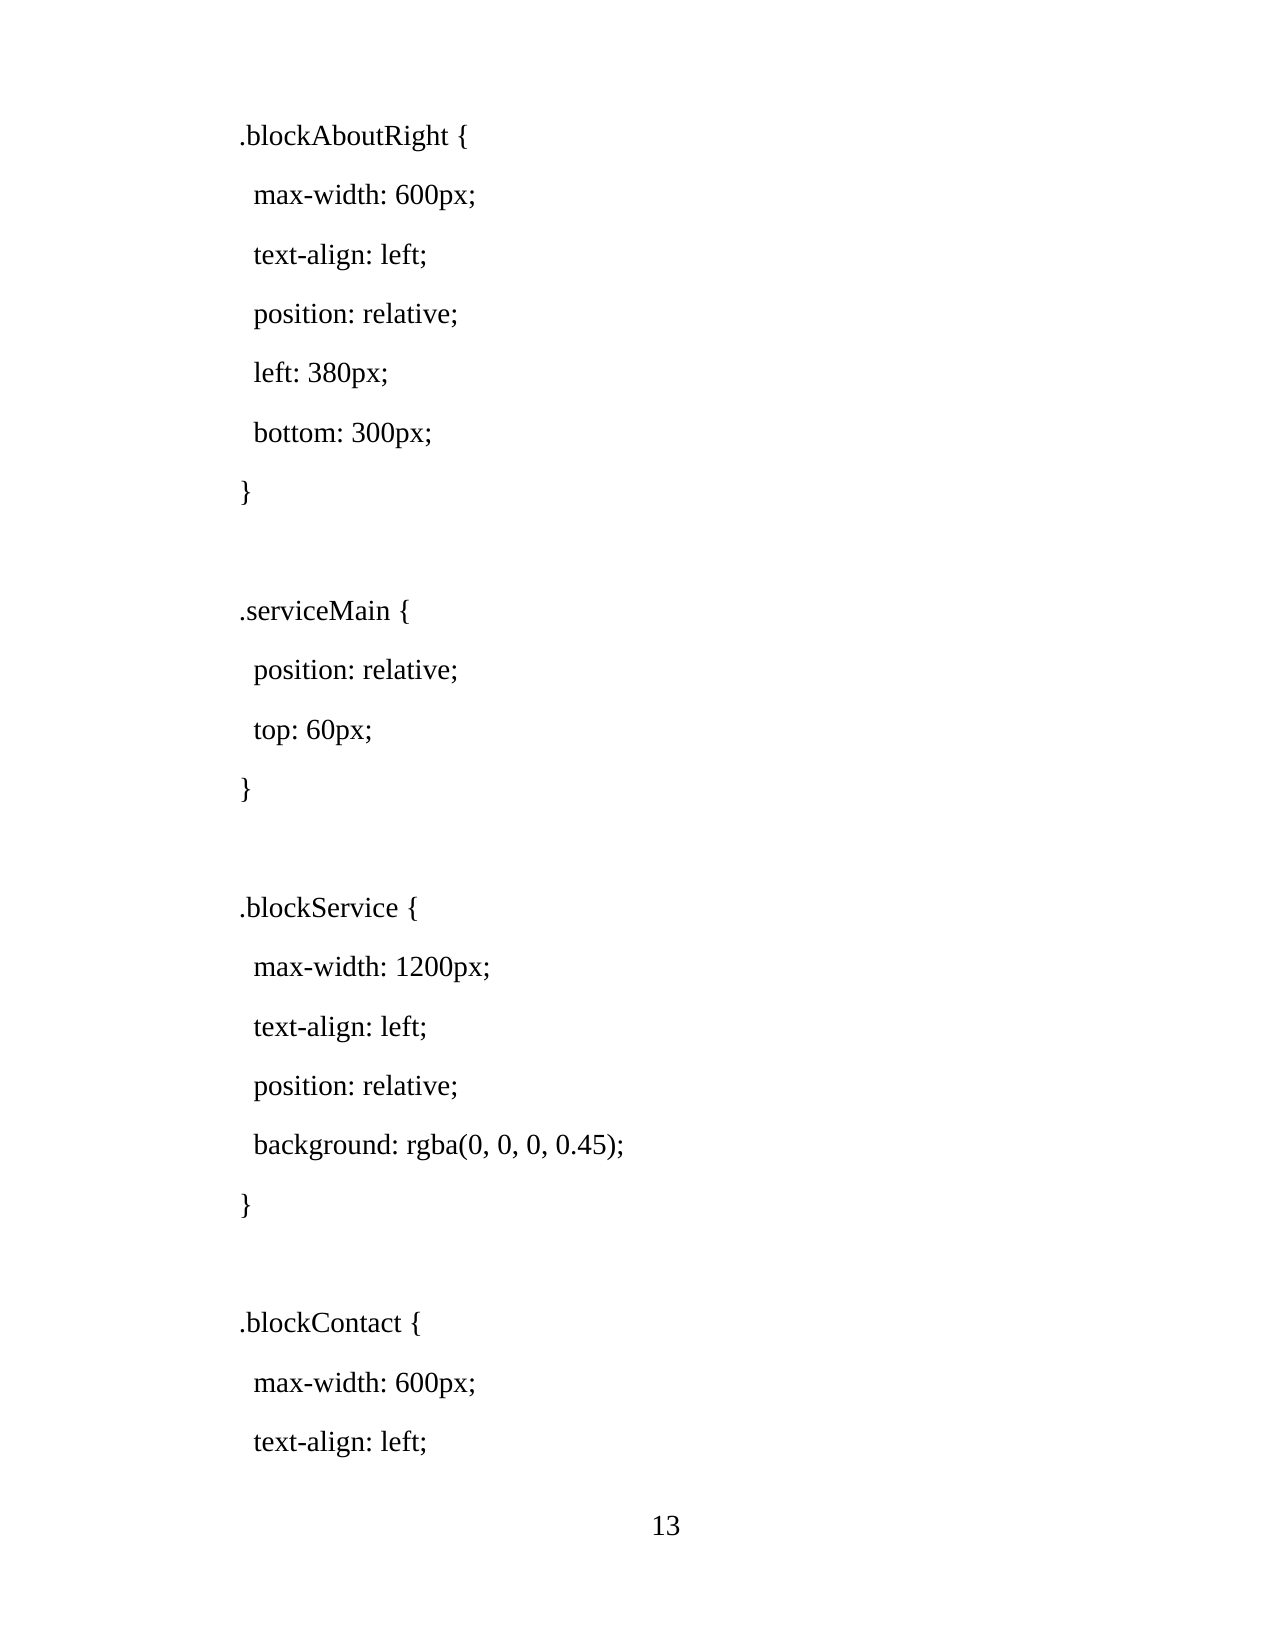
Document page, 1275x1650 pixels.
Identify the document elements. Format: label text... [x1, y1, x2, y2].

text text-align: left; [150, 1009, 1181, 1042]
text position: relative; [150, 1068, 1181, 1102]
text position: relative; [150, 296, 1181, 330]
text top: 60px; [150, 712, 1181, 745]
text bottom: 300px; [150, 415, 1181, 448]
text background: rgba(0, 0, 0, 0.45); [150, 1127, 1181, 1161]
text left: 380px; [150, 356, 1181, 389]
text .blockAboutRight { [150, 118, 1181, 152]
text text-align: left; [150, 237, 1181, 270]
text text-align: left; [150, 1424, 1181, 1458]
text } [150, 771, 1181, 805]
text max-width: 600px; [150, 1365, 1181, 1398]
text .blockContact { [150, 1306, 1181, 1339]
text } [150, 474, 1181, 508]
text } [150, 1187, 1181, 1220]
text .blockService { [150, 890, 1181, 923]
text max-width: 1200px; [150, 949, 1181, 983]
text .serviceMain { [150, 593, 1181, 627]
text max-width: 600px; [150, 177, 1181, 211]
text position: relative; [150, 652, 1181, 686]
